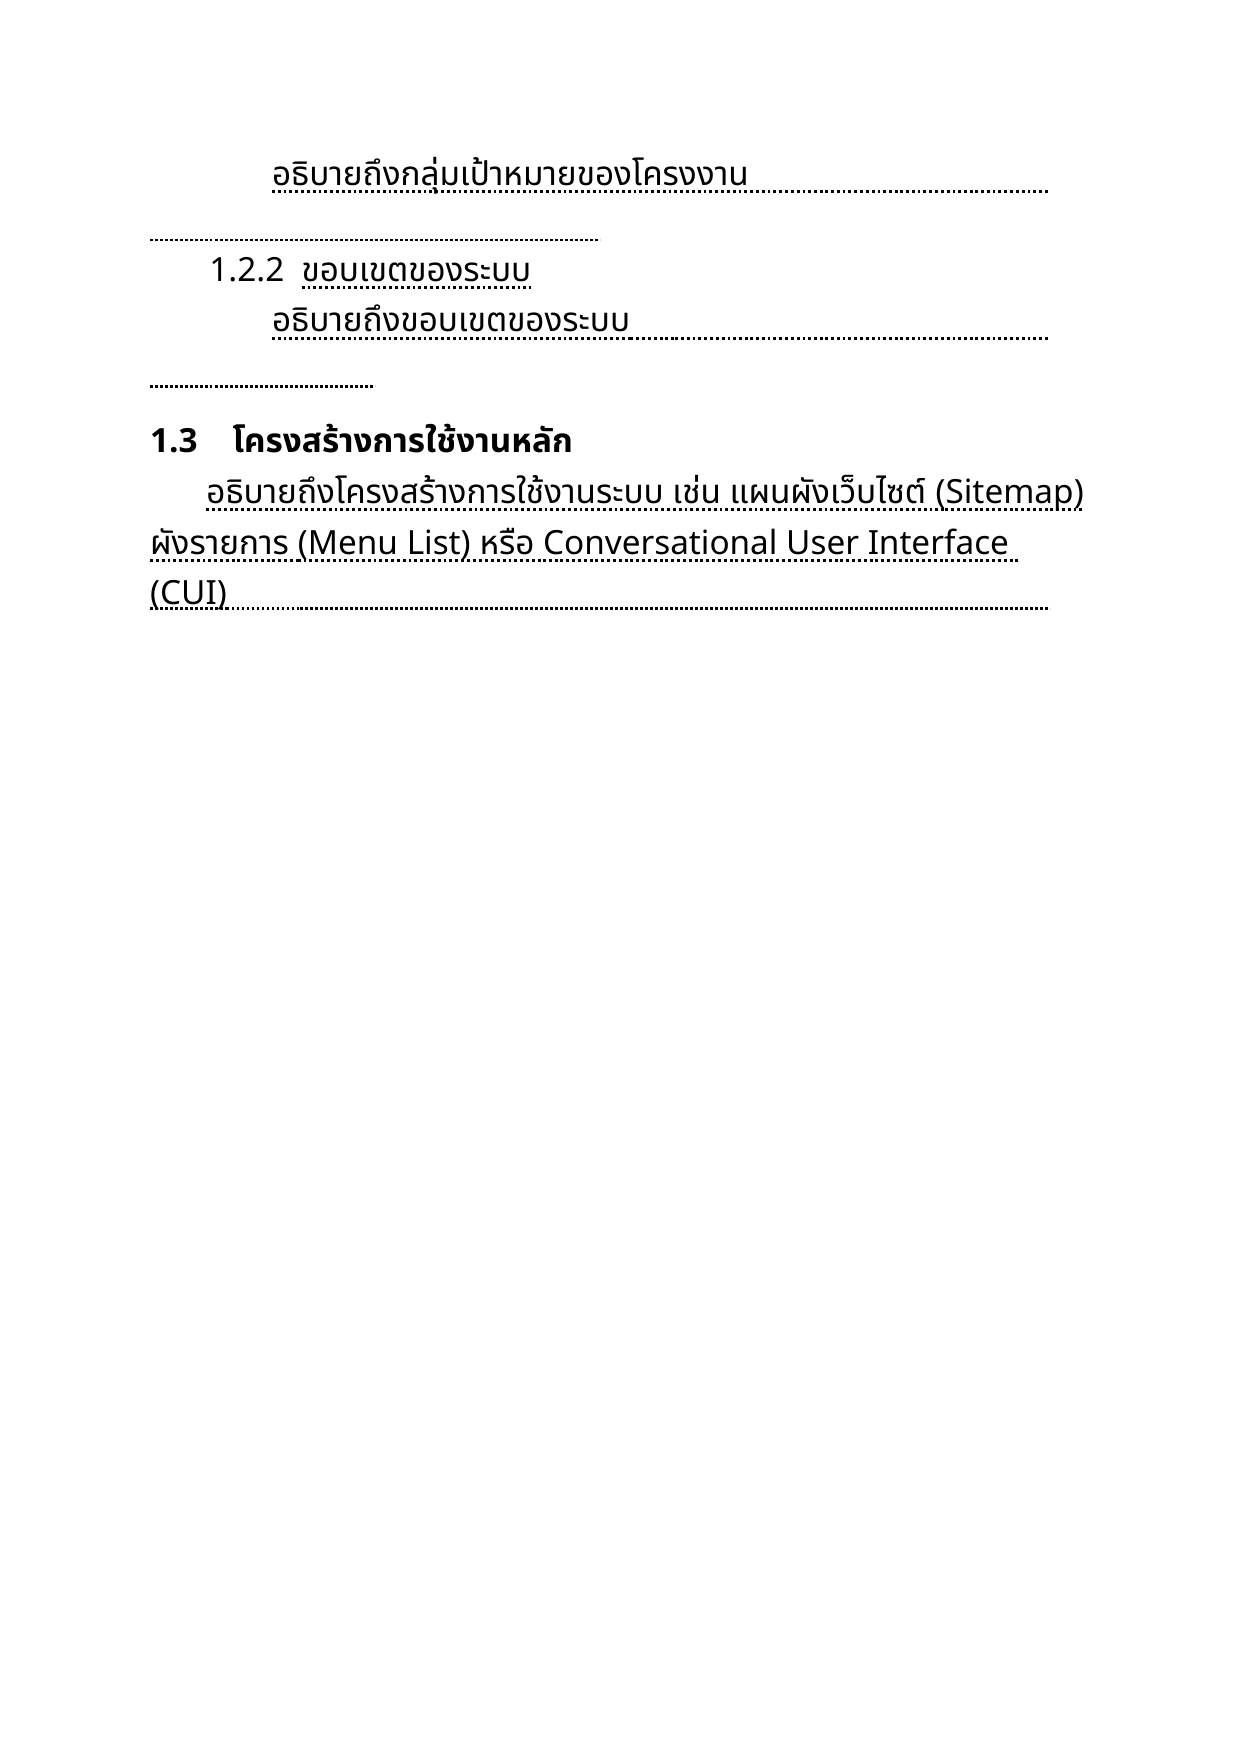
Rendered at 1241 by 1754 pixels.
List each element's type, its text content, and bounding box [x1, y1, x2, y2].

text อธิบายถึงขอบเขตของระบบ [150, 296, 1090, 392]
text 1.2.2 ขอบเขตของระบบ [150, 246, 1090, 296]
text อธิบายถึงโครงสร้างการใช้งานระบบ เช่น แผนผังเว็บไซต์ (Sitemap) ผังรายการ (Menu List) หรือ Conversational User Interface (CUI) [150, 468, 1090, 614]
text 1.3 โครงสร้างการใช้งานหลัก [150, 417, 1090, 468]
text อธิบายถึงกลุ่มเป้าหมายของโครงงาน [150, 150, 1090, 246]
